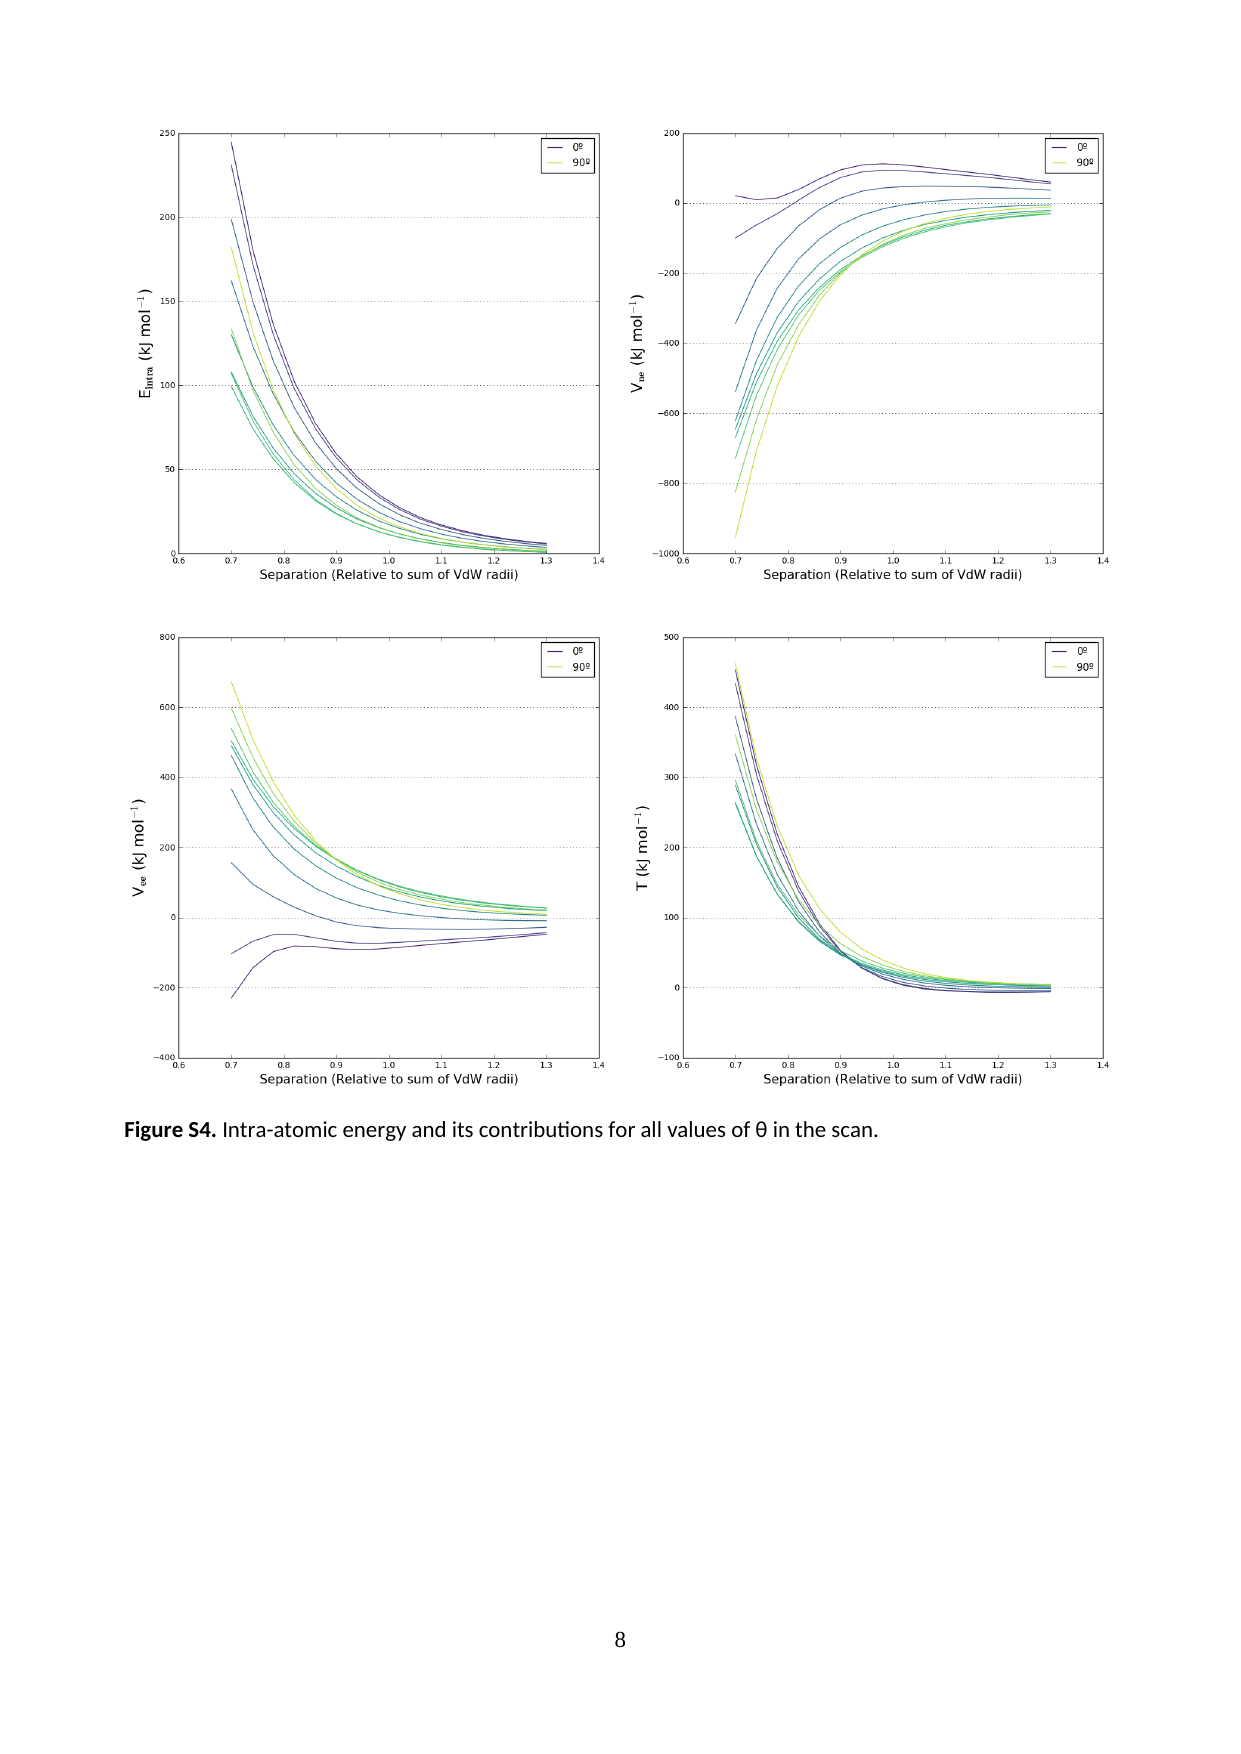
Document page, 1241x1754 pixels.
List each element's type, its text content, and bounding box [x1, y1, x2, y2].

picture [124, 124, 1114, 1091]
text Figure S4. Intra-atomic energy and its contributions for all values of θ in the scan. [124, 1116, 1116, 1144]
